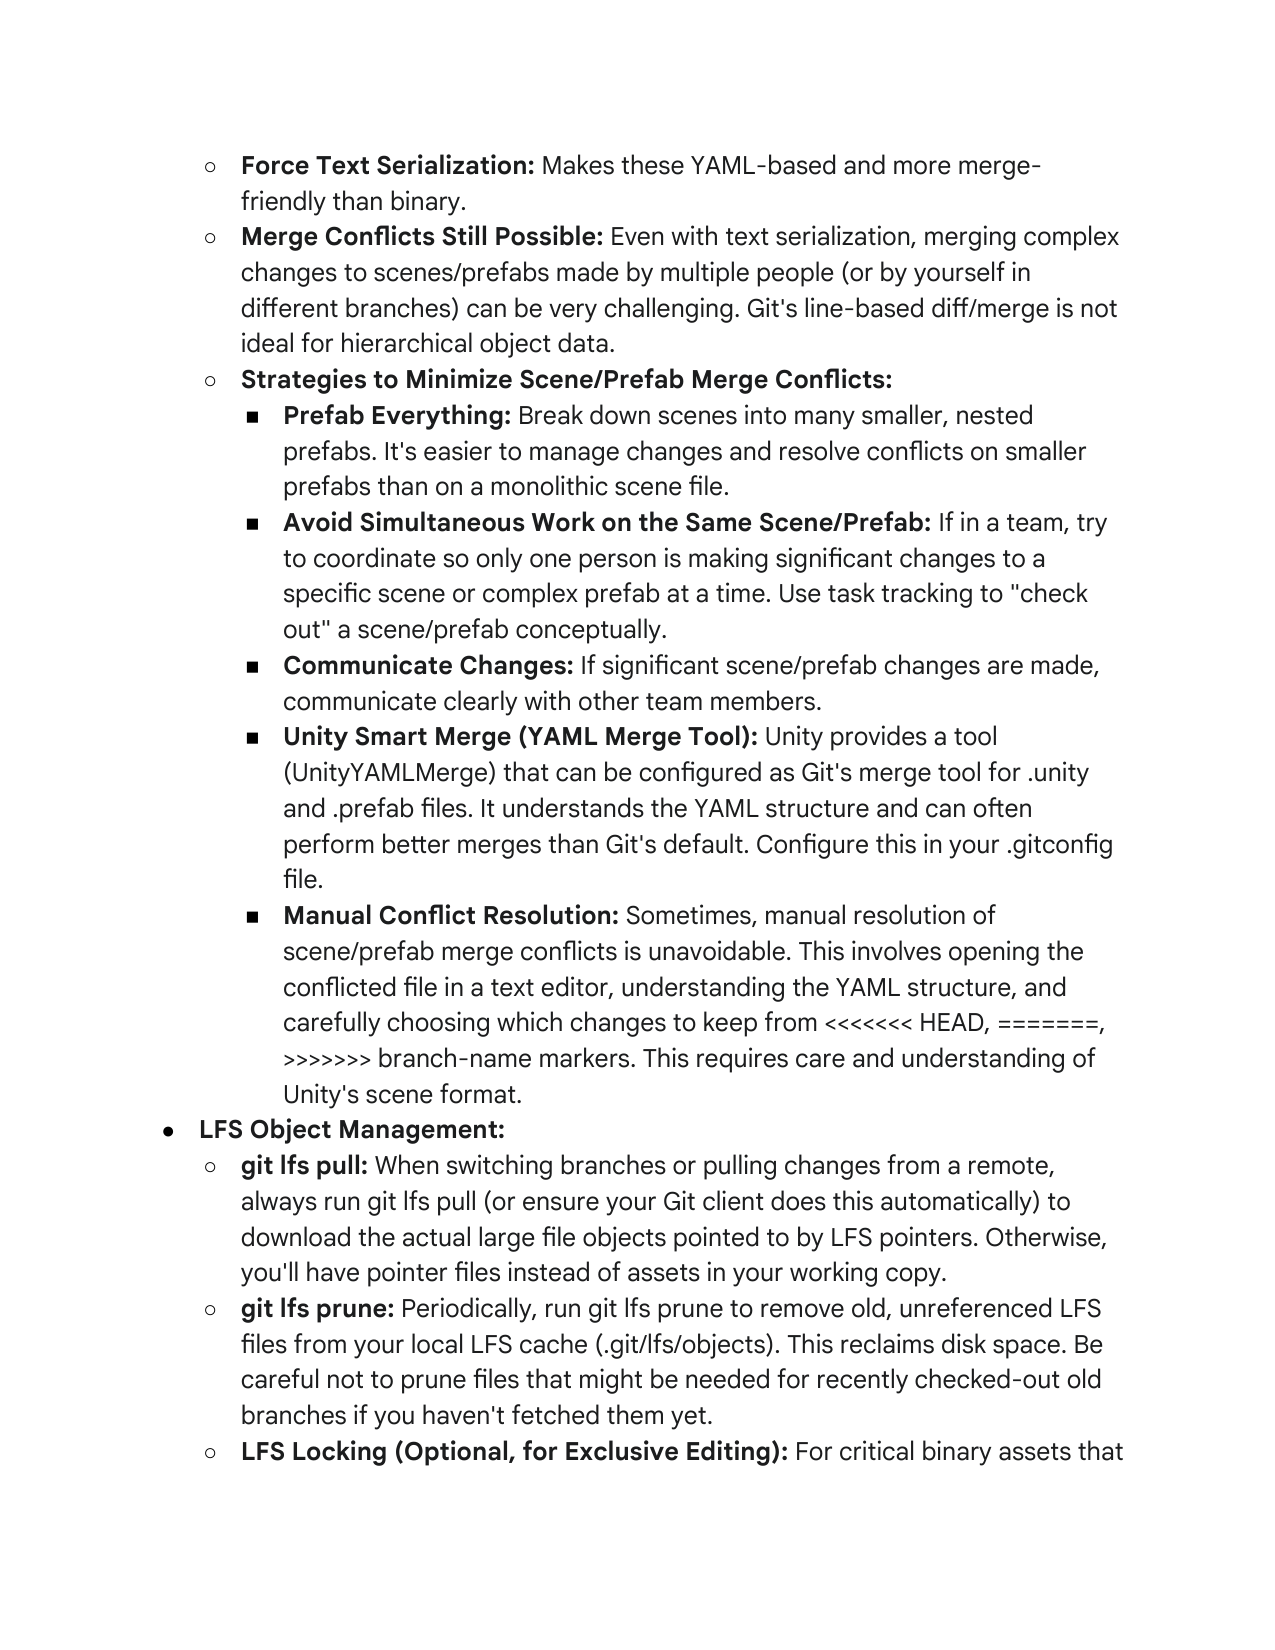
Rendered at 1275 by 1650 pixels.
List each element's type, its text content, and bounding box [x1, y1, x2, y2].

list Manual Conflict Resolution: Sometimes, manual resolution of scene/prefab merge conflicts is unavoidable. This involves opening the conflicted file in a text editor, understanding the YAML structure, and carefully choosing which changes to keep from <<<<<<< HEAD, =======, >>>>>>> branch-name markers. This requires care and understanding of Unity's scene format. [245, 900, 1125, 1110]
list LFS Object Management: [161, 1115, 1125, 1146]
list Prefab Everything: Break down scenes into many smaller, nested prefabs. It's easier to manage changes and resolve conflicts on smaller prefabs than on a monolithic scene file. [245, 400, 1125, 503]
list Communicate Changes: If significant scene/prefab changes are made, communicate clearly with other team members. [245, 650, 1125, 717]
list Strategies to Minimize Scene/Prefab Merge Conflicts: [203, 364, 1125, 396]
list Avoid Simultaneous Work on the Same Scene/Prefab: If in a team, try to coordinate so only one person is making significant changes to a specific scene or complex prefab at a time. Use task tracking to "check out" a scene/prefab conceptually. [245, 507, 1125, 646]
list git lfs pull: When switching branches or pulling changes from a remote, always run git lfs pull (or ensure your Git client does this automatically) to download the actual large file objects pointed to by LFS pointers. Otherwise, you'll have pointer files instead of assets in your working copy. [203, 1150, 1125, 1289]
list Force Text Serialization: Makes these YAML-based and more merge-friendly than binary. [203, 150, 1125, 217]
list git lfs prune: Periodically, run git lfs prune to remove old, unreferenced LFS files from your local LFS cache (.git/lfs/objects). This reclaims disk space. Be careful not to prune files that might be needed for recently checked-out old branches if you haven't fetched them yet. [203, 1293, 1125, 1432]
list Unity Smart Merge (YAML Merge Tool): Unity provides a tool (UnityYAMLMerge) that can be configured as Git's merge tool for .unity and .prefab files. It understands the YAML structure and can often perform better merges than Git's default. Configure this in your .gitconfig file. [245, 722, 1125, 896]
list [203, 1436, 1125, 1468]
list Merge Conflicts Still Possible: Even with text serialization, merging complex changes to scenes/prefabs made by multiple people (or by yourself in different branches) can be very challenging. Git's line-based diff/merge is not ideal for hierarchical object data. [203, 221, 1125, 360]
